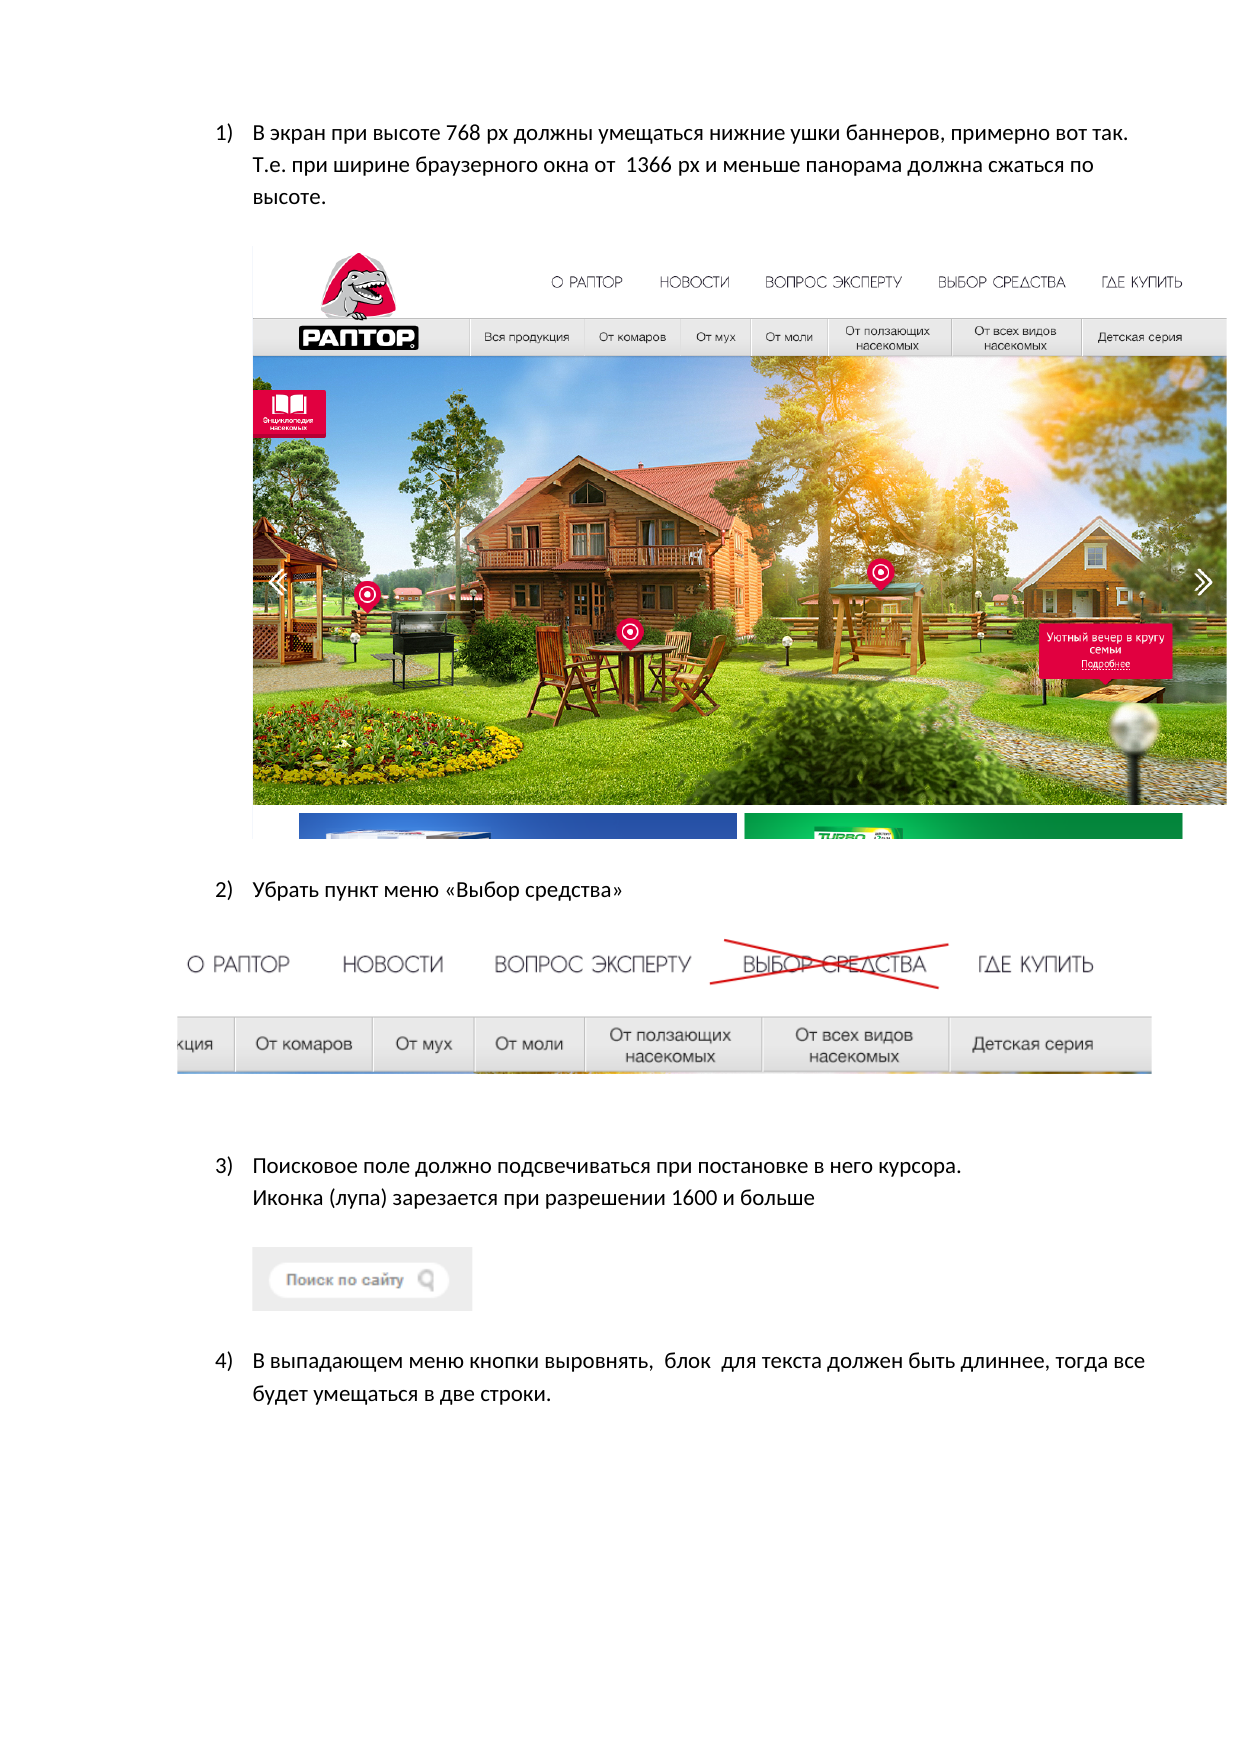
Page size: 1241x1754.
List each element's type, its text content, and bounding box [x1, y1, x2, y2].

picture [177, 927, 1152, 1074]
list Иконка (лупа) зарезается при разрешении 1600 и больше [252, 1183, 1152, 1211]
list Поисковое поле должно подсвечиваться при постановке в него курсора. [215, 1151, 1152, 1179]
picture [252, 246, 1227, 839]
list В экран при высоте 768 px должны умещаться нижние ушки баннеров, примерно вот так. [215, 118, 1152, 146]
list Т.е. при ширине браузерного окна от 1366 px и меньше панорама должна сжаться по высоте. [252, 150, 1152, 211]
list Убрать пункт меню «Выбор средства» [215, 875, 1152, 903]
picture [252, 1247, 473, 1311]
list В выпадающем меню кнопки выровнять, блок для текста должен быть длиннее, тогда все будет умещаться в две строки. [215, 1347, 1152, 1407]
